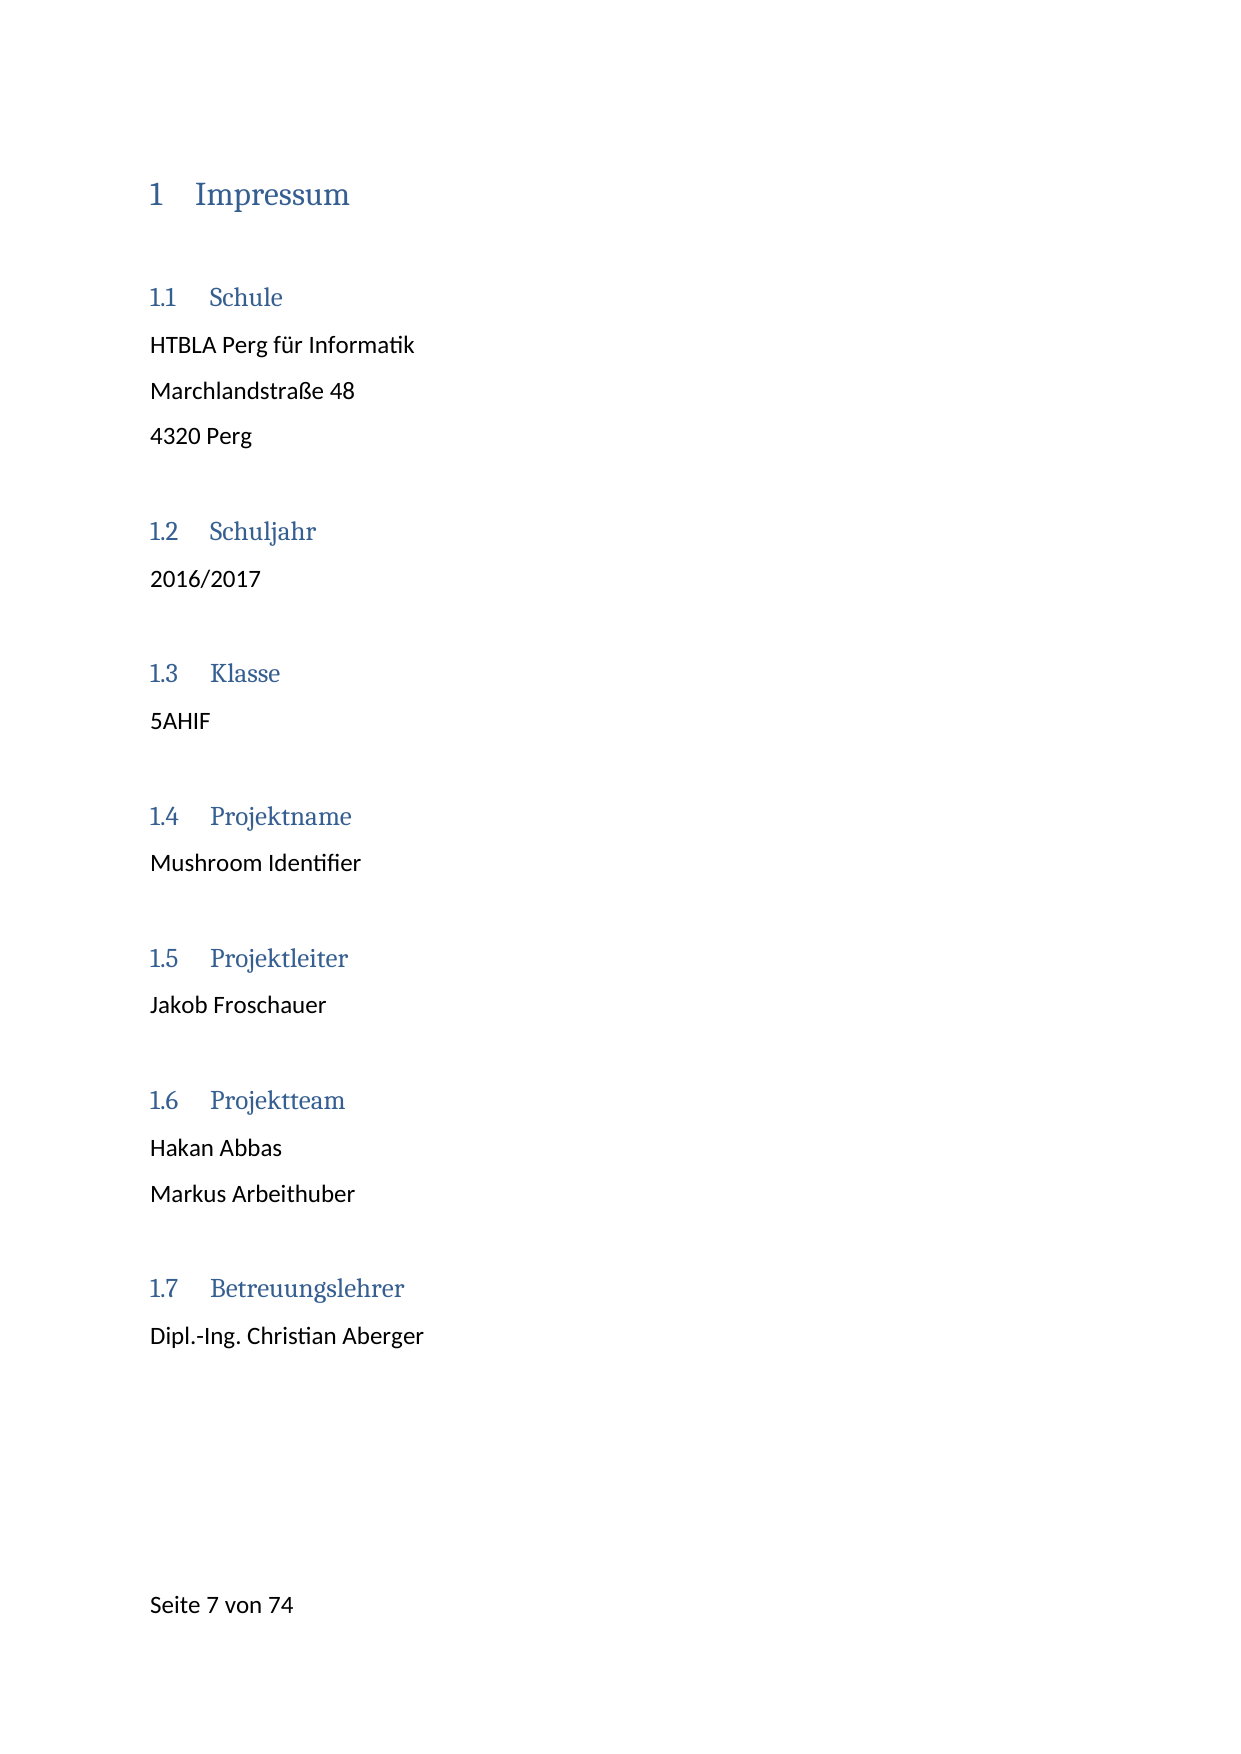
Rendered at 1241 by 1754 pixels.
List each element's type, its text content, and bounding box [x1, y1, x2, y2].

text 5AHIF [150, 705, 1090, 736]
subtitle Schule [150, 282, 1090, 313]
text Hakan Abbas [150, 1132, 1090, 1162]
subtitle Projektname [150, 801, 1090, 832]
text Markus Arbeithuber [150, 1178, 1090, 1208]
text Mushroom Identifier [150, 847, 1090, 878]
text Marchlandstraße 48 [150, 375, 1090, 405]
subtitle Projektteam [150, 1085, 1090, 1116]
subtitle Betreuungslehrer [150, 1273, 1090, 1304]
text Jakob Froschauer [150, 990, 1090, 1020]
subtitle Projektleiter [150, 943, 1090, 974]
text Dipl.-Ing. Christian Aberger [150, 1320, 1090, 1351]
text HTBLA Perg für Informatik [150, 329, 1090, 359]
subtitle Klasse [150, 658, 1090, 689]
text 4320 Perg [150, 421, 1090, 451]
subtitle Schuljahr [150, 516, 1090, 547]
text 2016/2017 [150, 563, 1090, 593]
subtitle Impressum [150, 175, 1090, 213]
